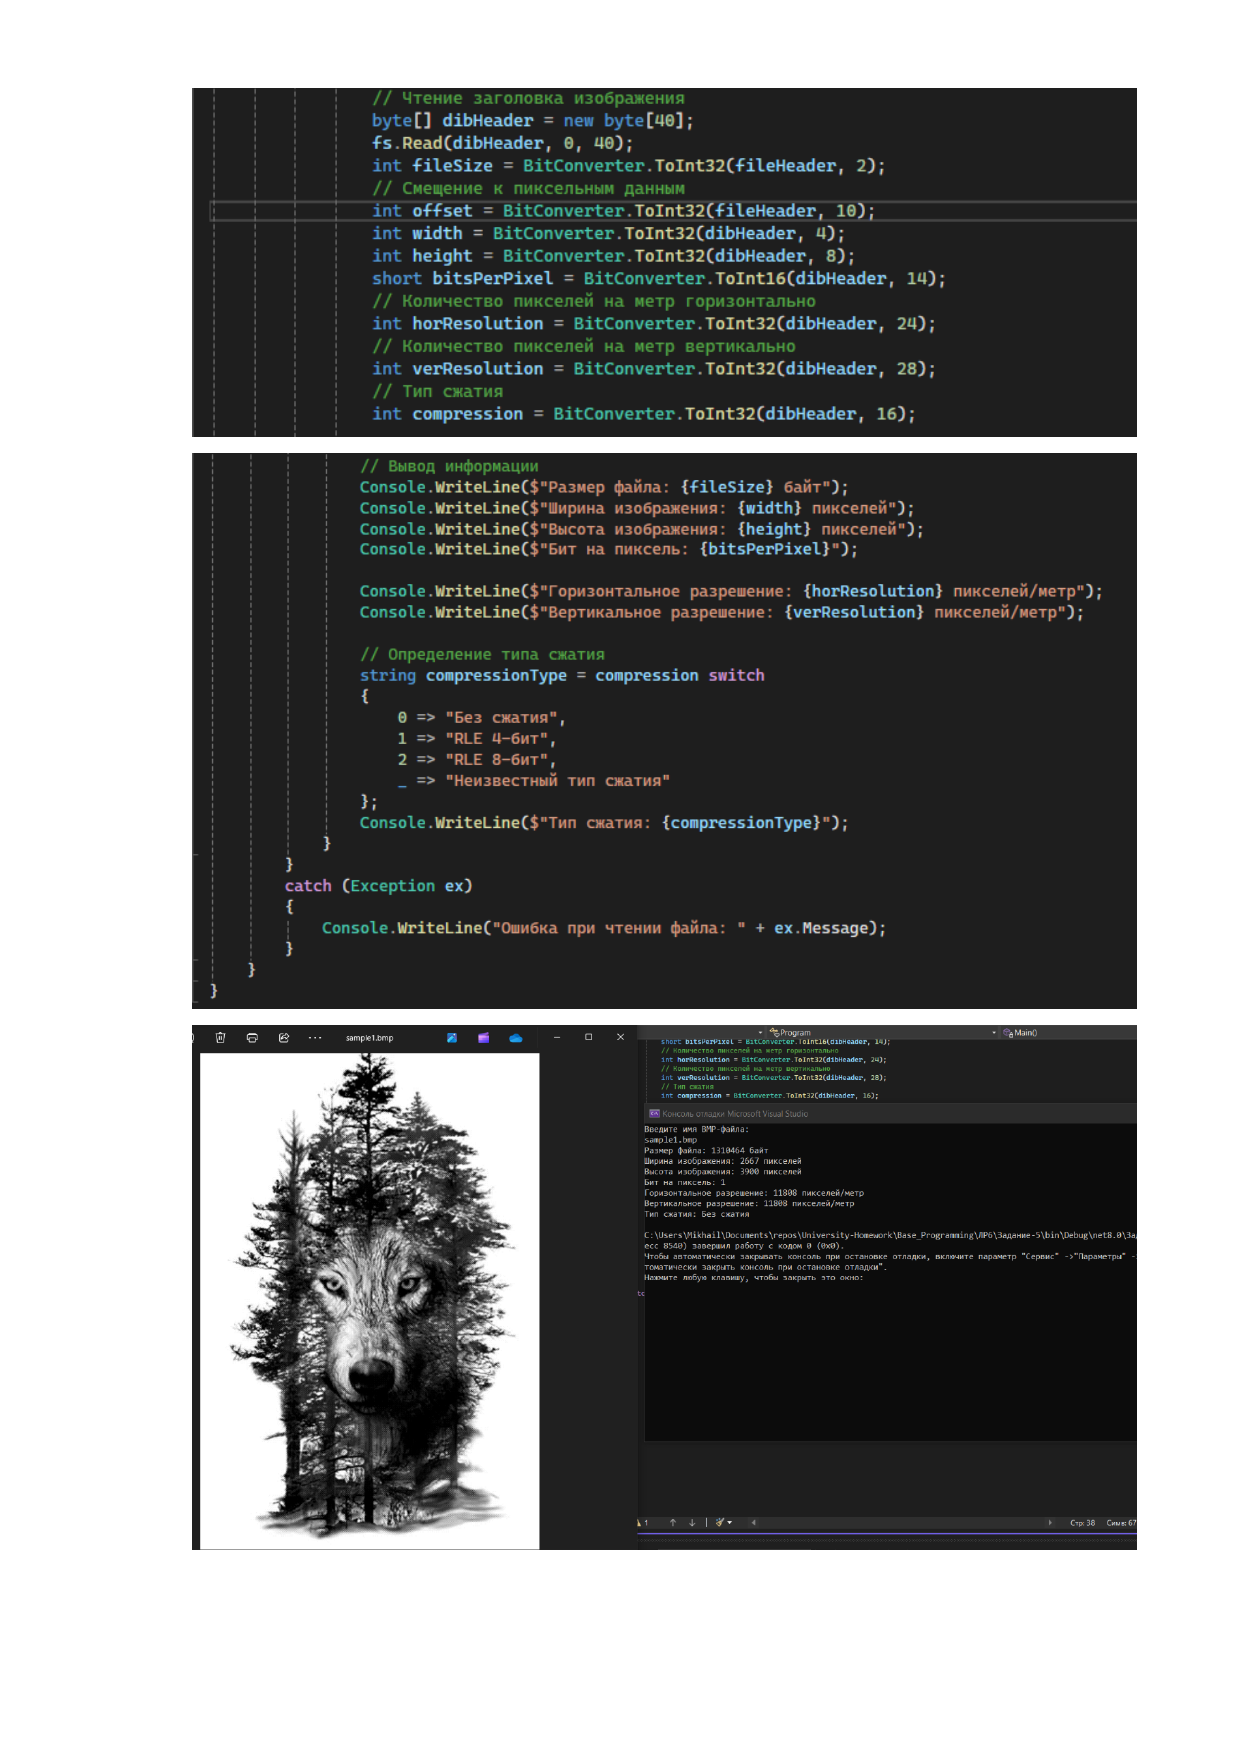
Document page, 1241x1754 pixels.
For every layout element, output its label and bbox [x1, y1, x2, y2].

picture [192, 453, 1137, 1009]
picture [192, 1025, 1137, 1550]
picture [192, 88, 1137, 437]
